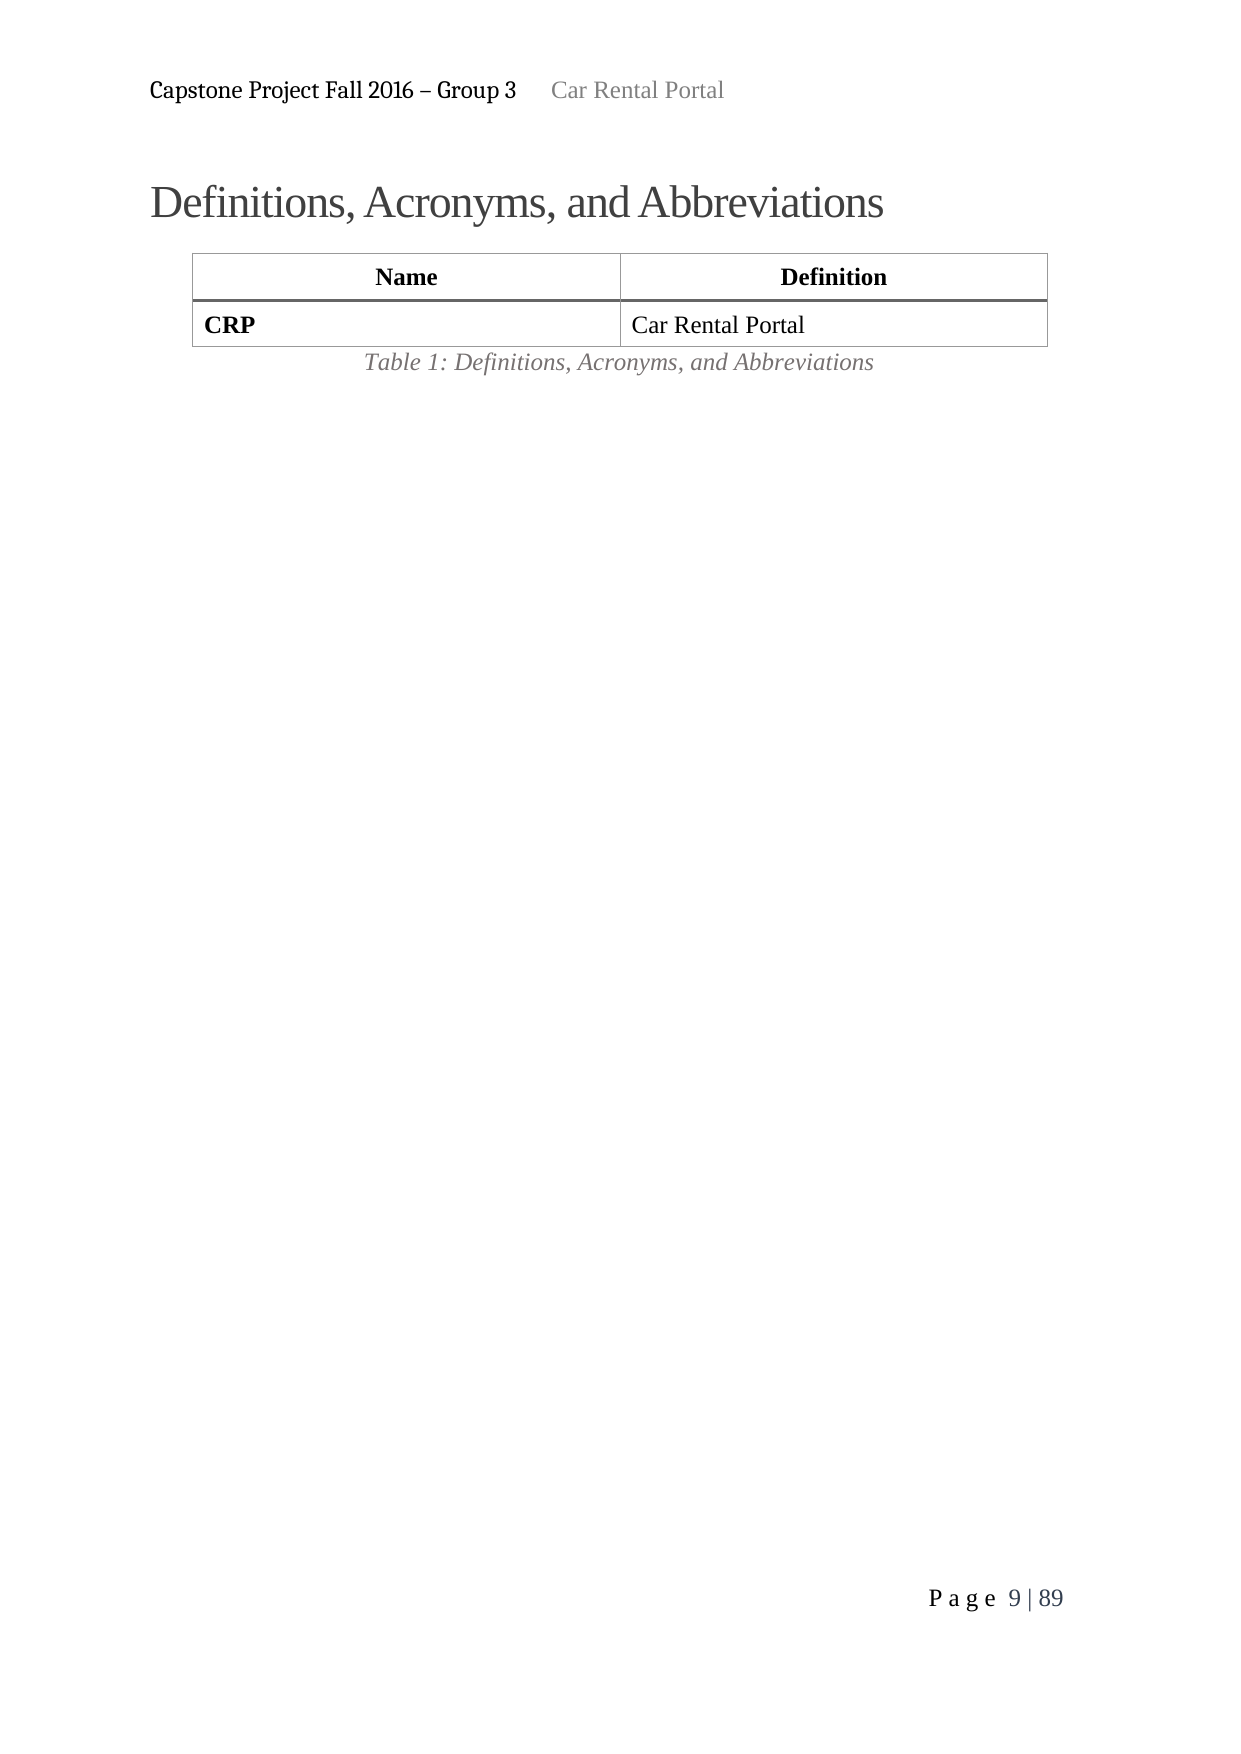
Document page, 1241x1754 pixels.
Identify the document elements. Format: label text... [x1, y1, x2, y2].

table_cell Car Rental Portal [621, 302, 1047, 346]
table_header Name [193, 254, 620, 299]
table_cell CRP [193, 302, 620, 346]
title Definitions, Acronyms, and Abbreviations [150, 175, 1090, 228]
text Table 1: Definitions, Acronyms, and Abbreviations [150, 347, 1090, 376]
table_header Definition [621, 254, 1047, 299]
